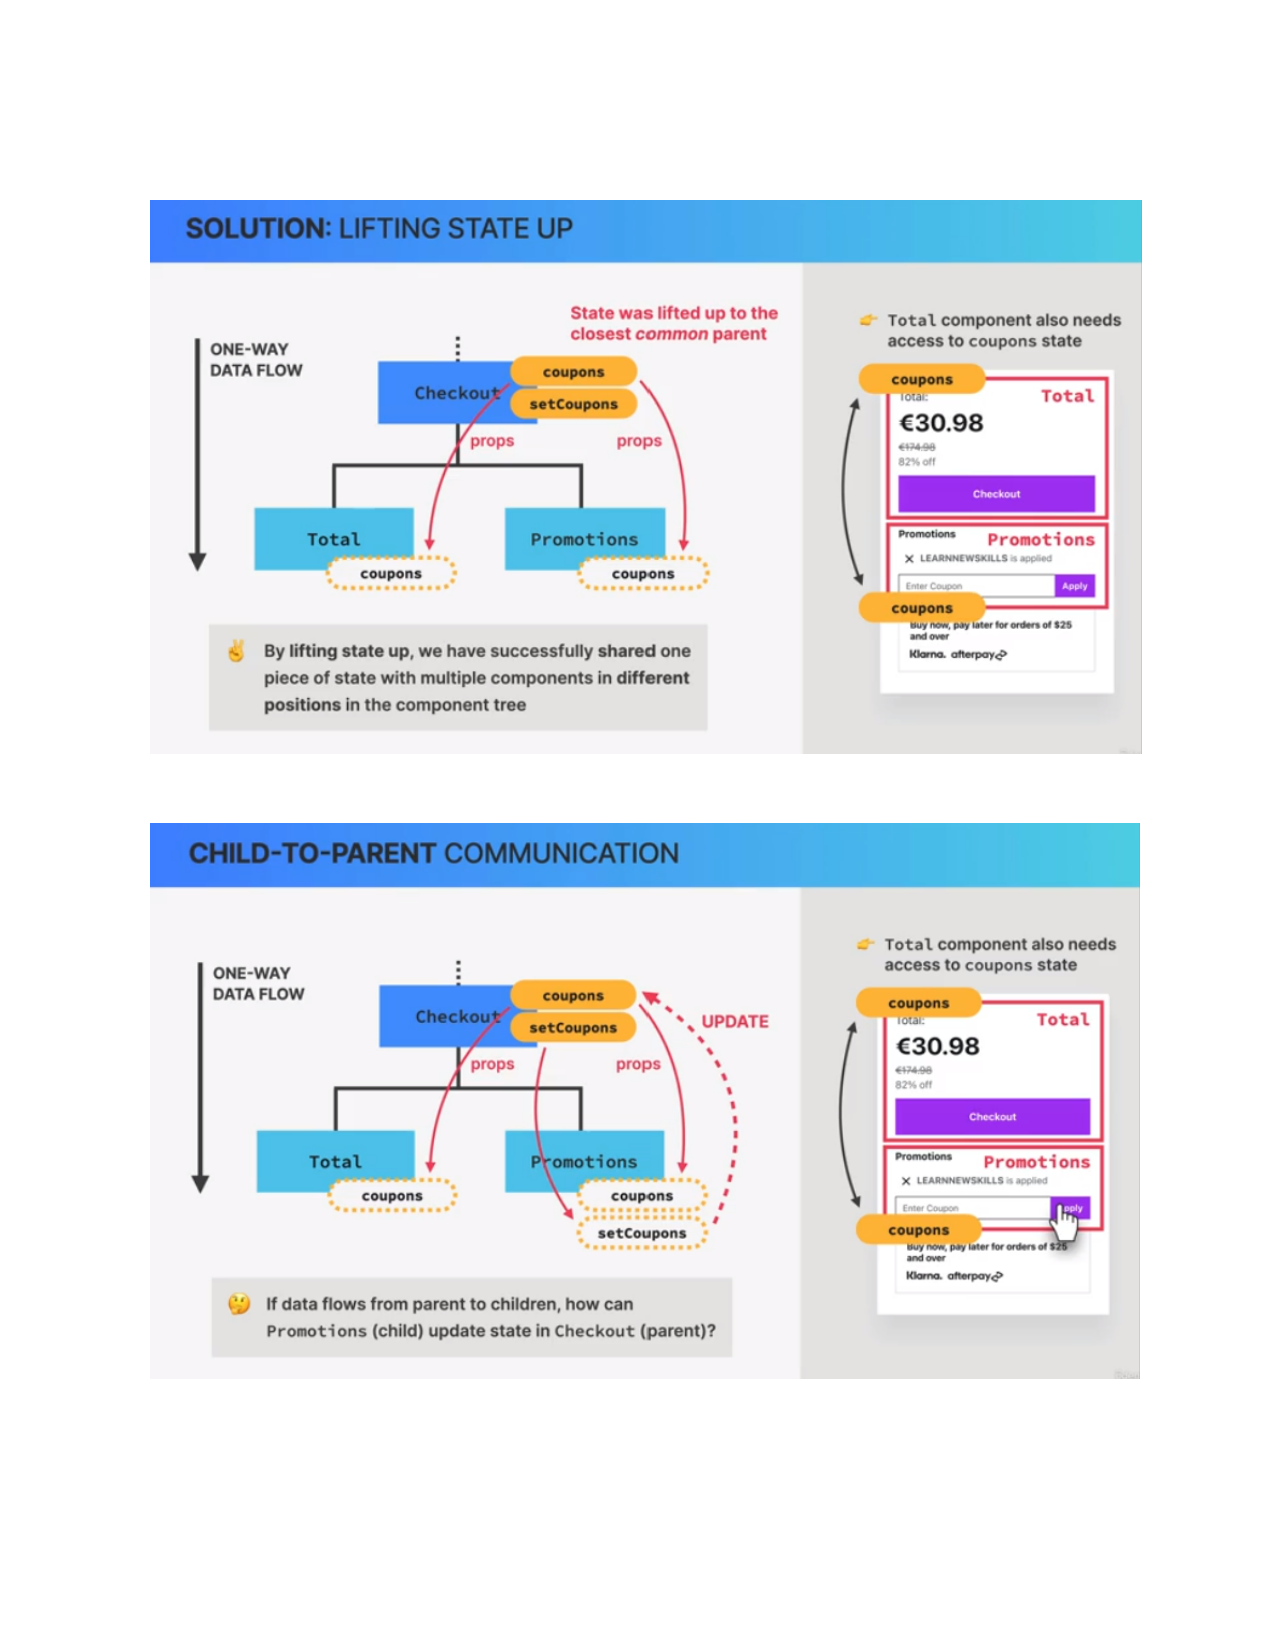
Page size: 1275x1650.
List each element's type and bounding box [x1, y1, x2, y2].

picture [150, 200, 1143, 754]
picture [150, 823, 1141, 1379]
